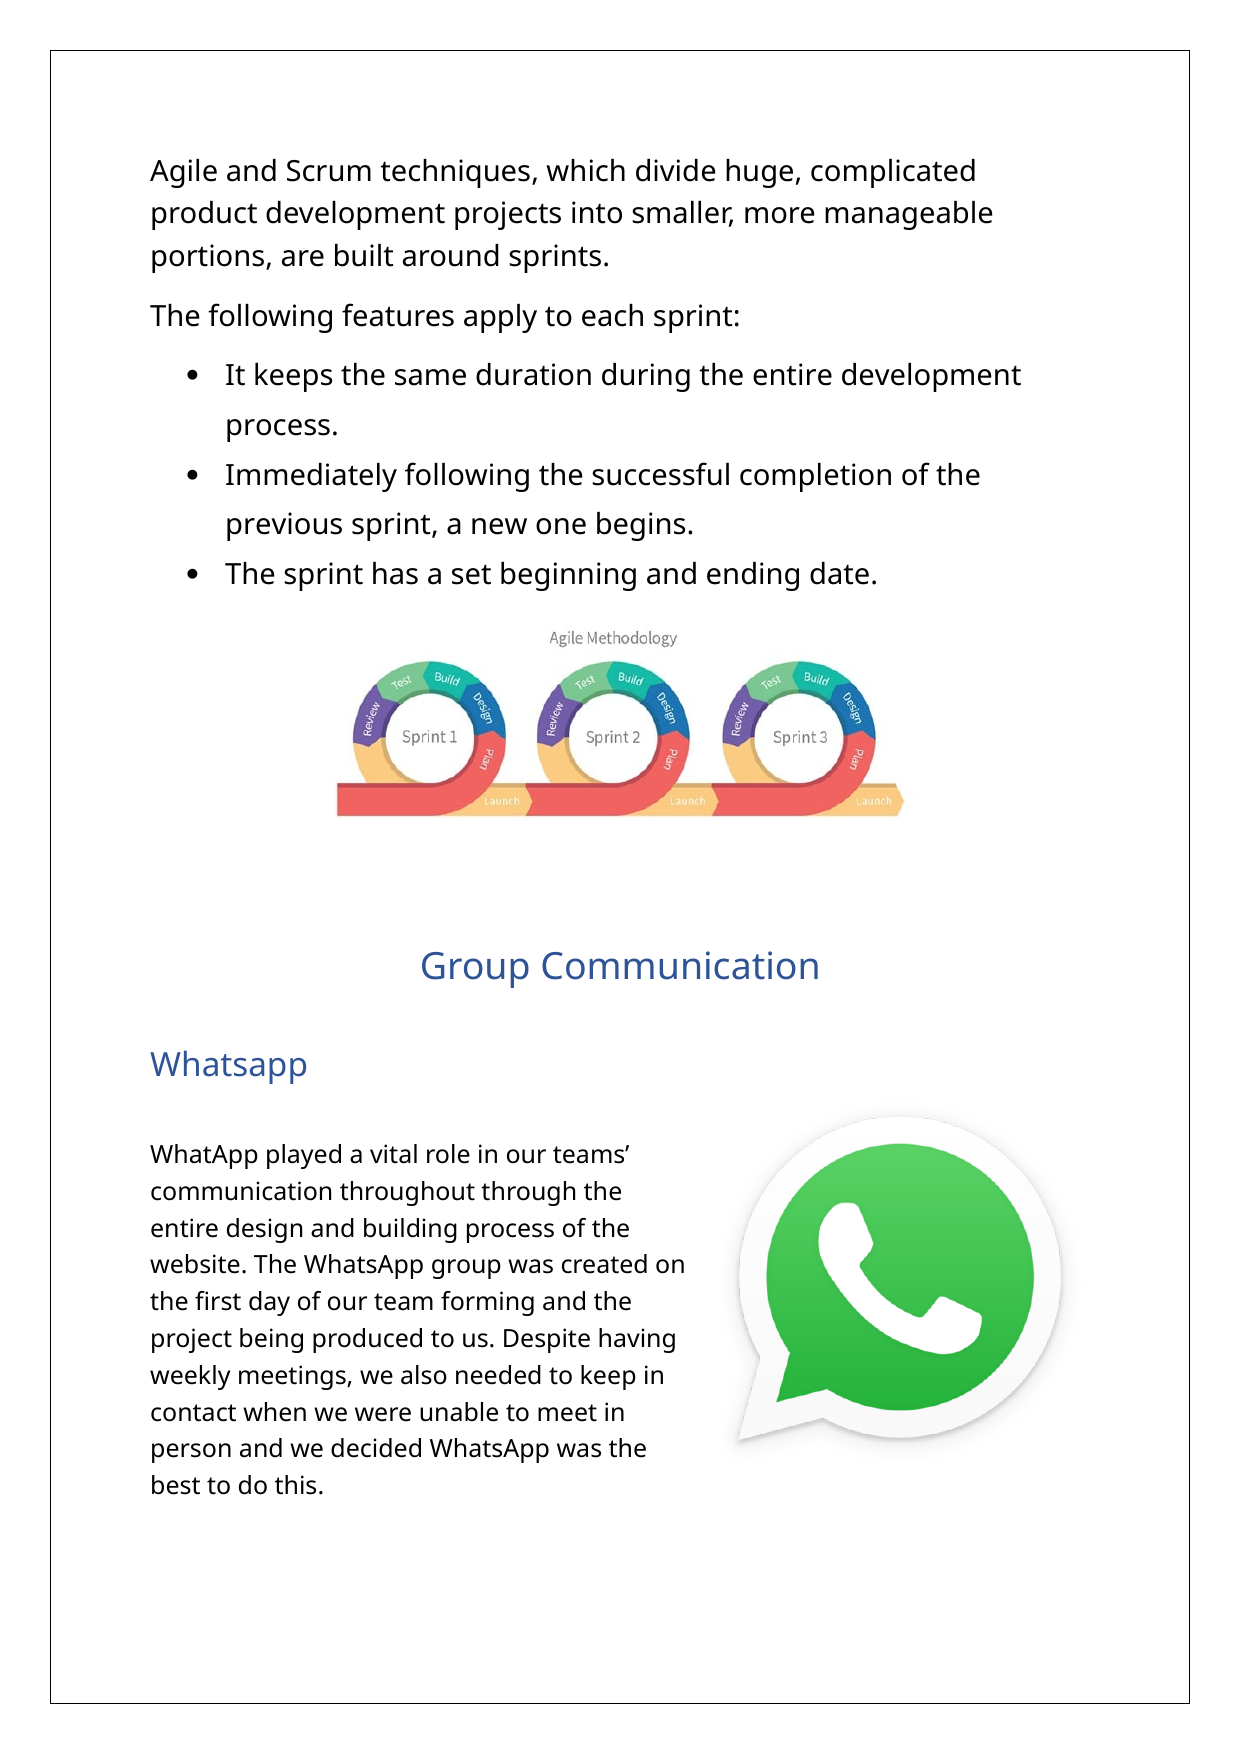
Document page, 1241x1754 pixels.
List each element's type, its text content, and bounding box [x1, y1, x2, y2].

list Immediately following the successful completion of the previous sprint, a new one begins. [187, 454, 1090, 543]
list It keeps the same duration during the entire development process. [187, 354, 1090, 444]
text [150, 150, 1090, 275]
subtitle Whatsapp [150, 1041, 1090, 1086]
picture [320, 612, 920, 837]
subtitle Group Communication [150, 939, 1090, 990]
picture [708, 1092, 1091, 1474]
list The sprint has a set beginning and ending date. [187, 553, 1090, 593]
text The following features apply to each sprint: [150, 295, 1090, 335]
